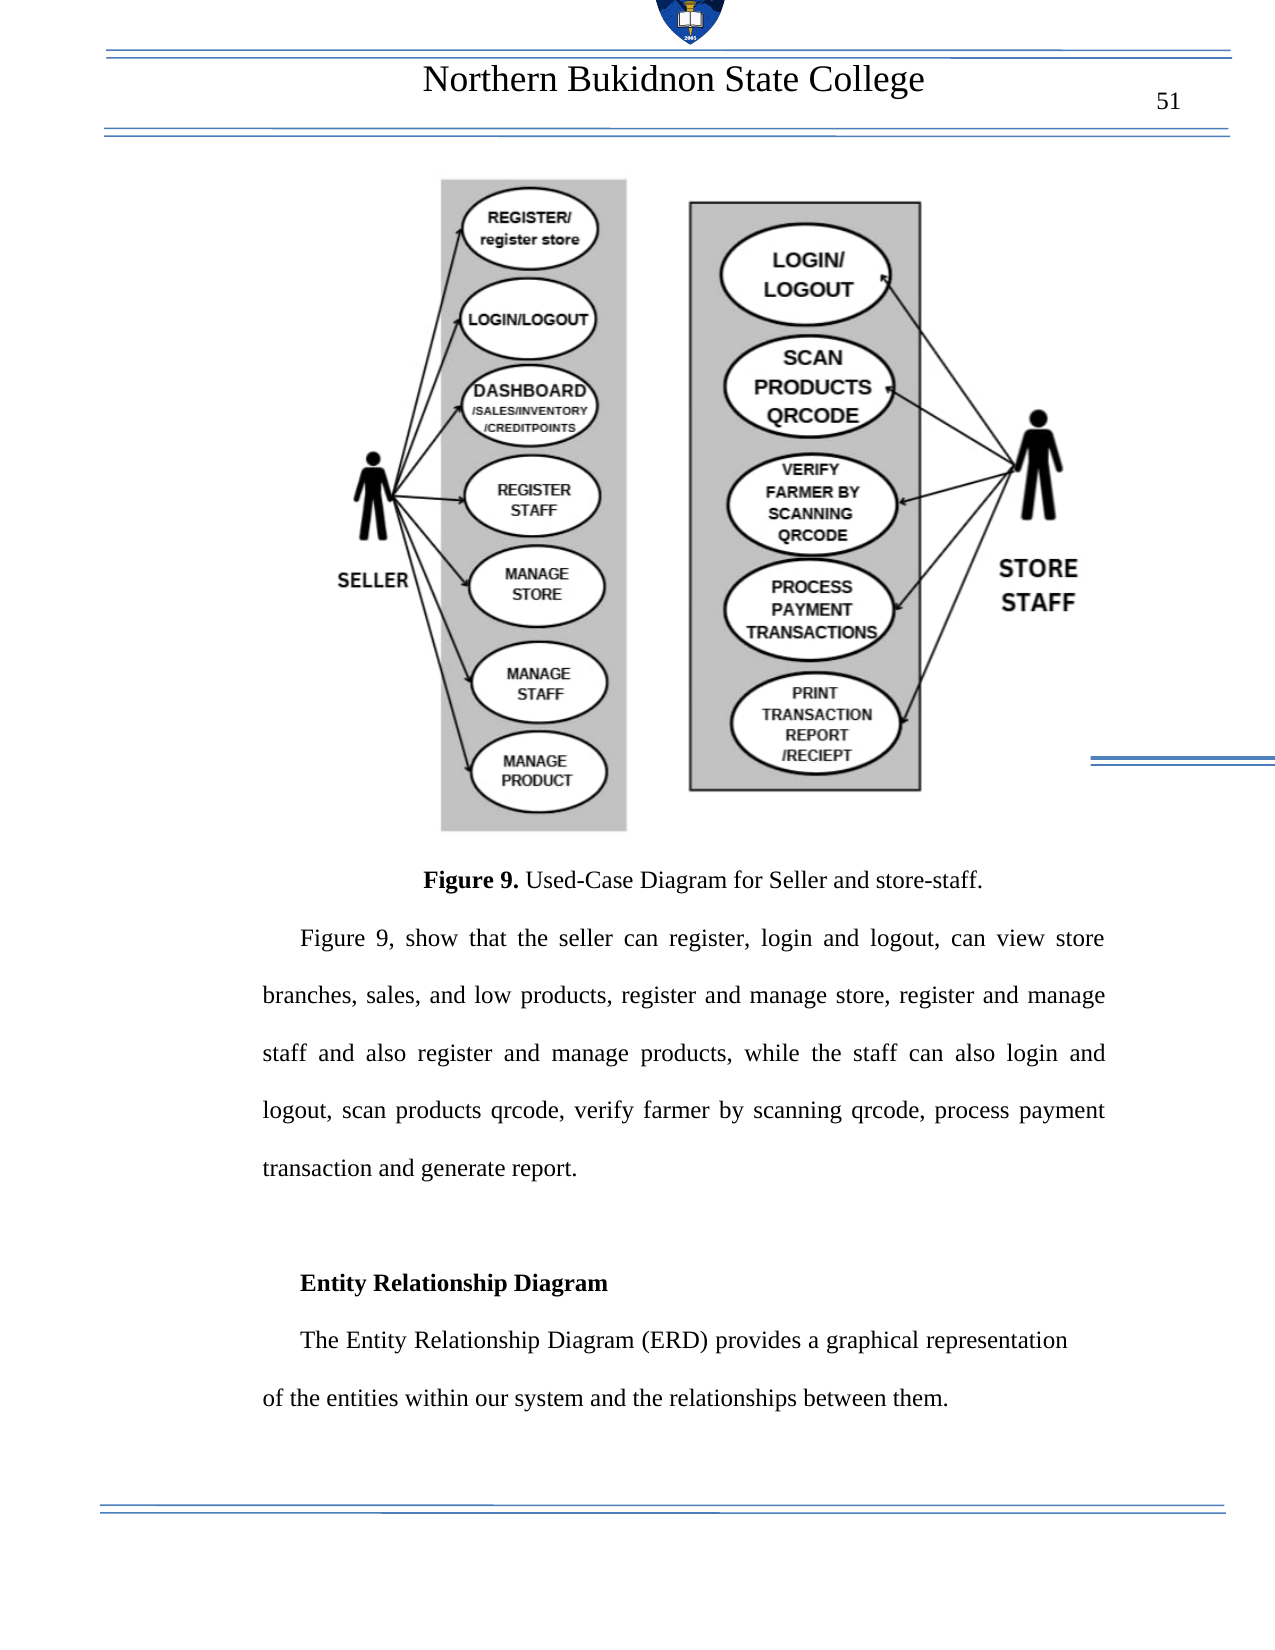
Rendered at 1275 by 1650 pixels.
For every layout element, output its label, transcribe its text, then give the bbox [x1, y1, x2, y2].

text Entity Relationship Diagram [262, 1268, 1059, 1297]
text Figure 9. Used-Case Diagram for Seller and store-staff. [262, 865, 1106, 894]
text The Entity Relationship Diagram (ERD) provides a graphical representation of the entities within our system and the relationships between them. [262, 1325, 1069, 1412]
picture [635, 0, 745, 48]
picture [315, 171, 1091, 837]
text Figure 9, show that the seller can register, login and logout, can view store branches, sales, and low products, register and manage store, register and manage staff and also register and manage products, while the staff can also login and logout, scan products qrcode, verify farmer by scanning qrcode, process payment transaction and generate report. [262, 923, 1106, 1182]
